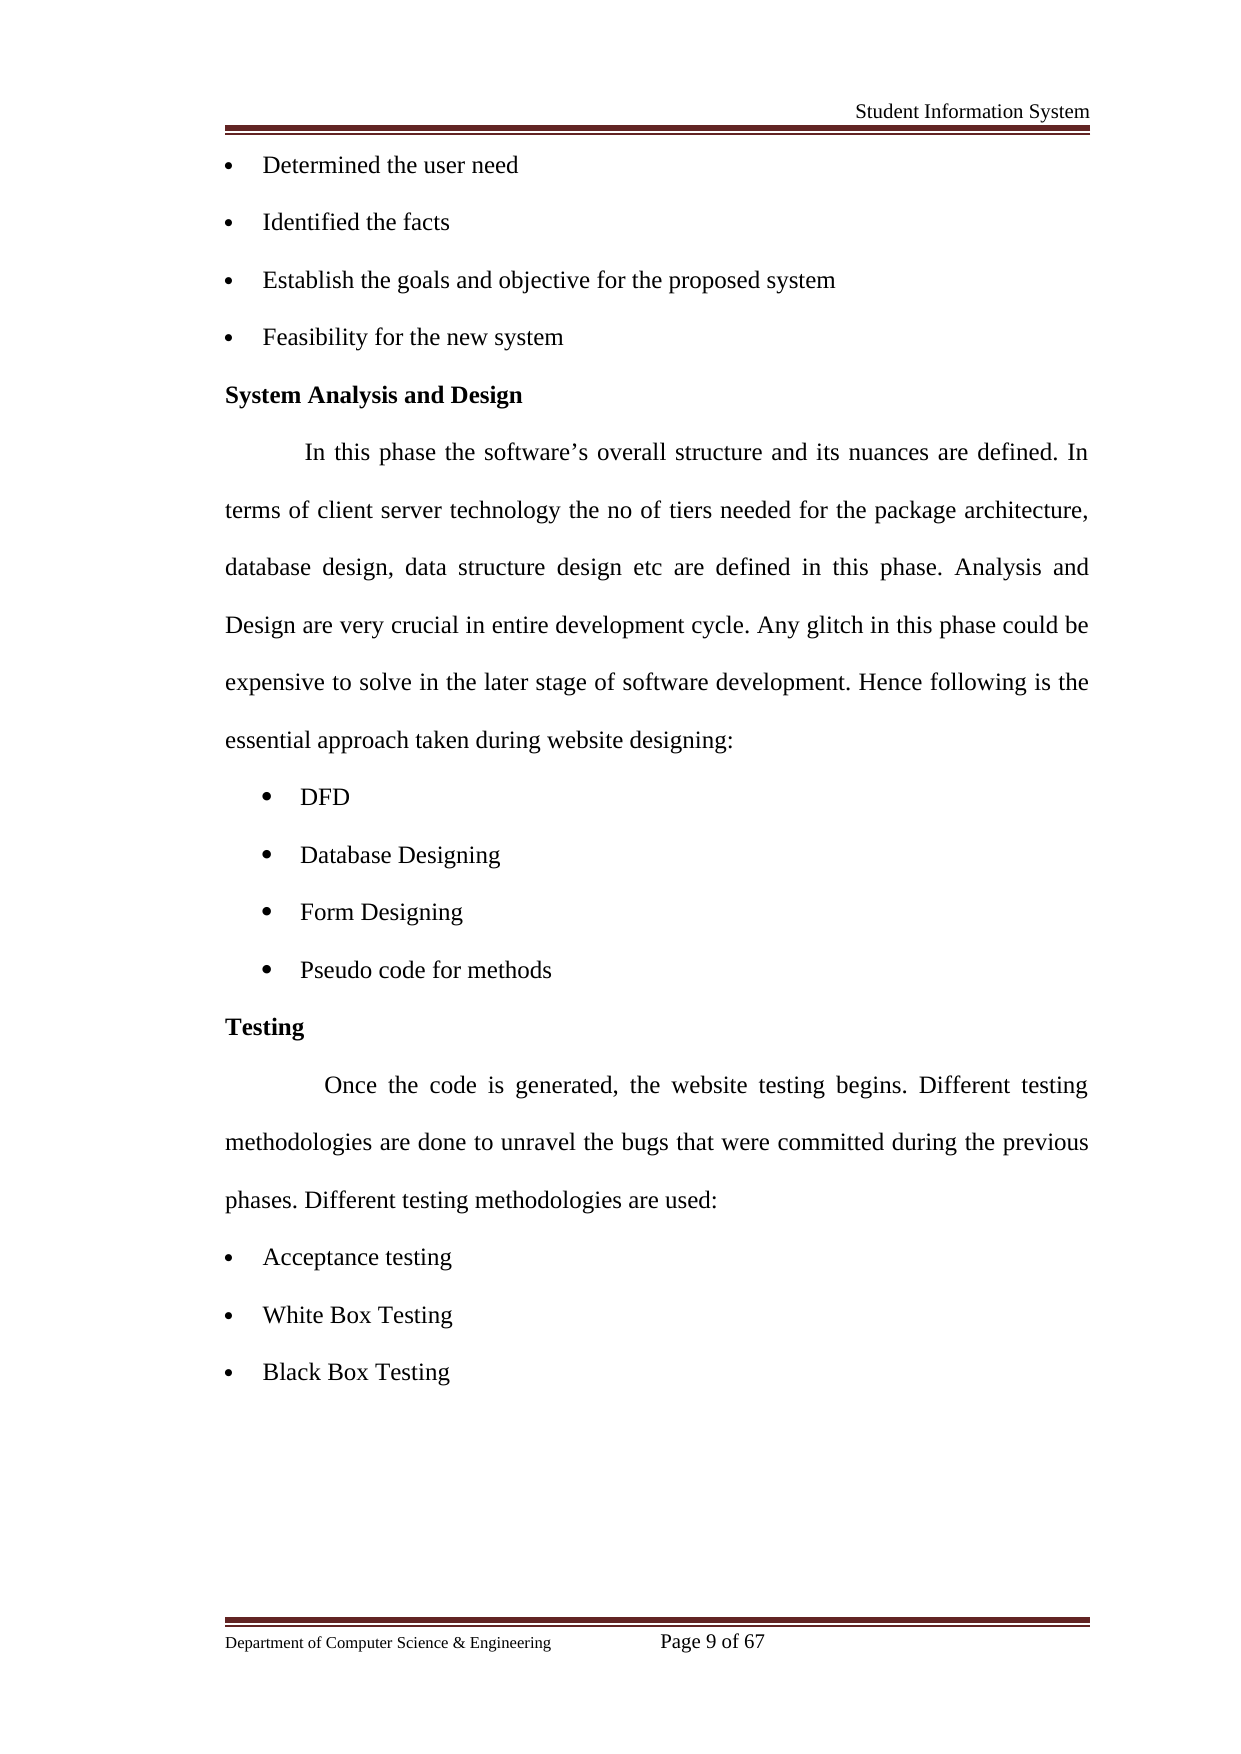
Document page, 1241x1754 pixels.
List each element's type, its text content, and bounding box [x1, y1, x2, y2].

text In this phase the software’s overall structure and its nuances are defined. In terms of client server technology the no of tiers needed for the package architecture, database design, data structure design etc are defined in this phase. Analysis and Design are very crucial in entire development cycle. Any glitch in this phase could be expensive to solve in the later stage of software development. Hence following is the essential approach taken during website designing: [225, 437, 1090, 754]
list Database Designing [262, 840, 1090, 869]
list Identified the facts [225, 207, 1090, 236]
list DFD [262, 782, 1090, 811]
list Black Box Testing [225, 1357, 1090, 1386]
list Establish the goals and objective for the proposed system [225, 265, 1090, 294]
list Pseudo code for methods [262, 955, 1090, 984]
list Form Designing [262, 897, 1090, 926]
list Acceptance testing [225, 1242, 1090, 1271]
list Determined the user need [225, 150, 1090, 179]
text System Analysis and Design [225, 380, 1090, 409]
text Once the code is generated, the website testing begins. Different testing methodologies are done to unravel the bugs that were committed during the previous phases. Different testing methodologies are used: [225, 1070, 1090, 1214]
text Testing [225, 1012, 1090, 1041]
list Feasibility for the new system [225, 322, 1090, 351]
list White Box Testing [225, 1300, 1090, 1329]
